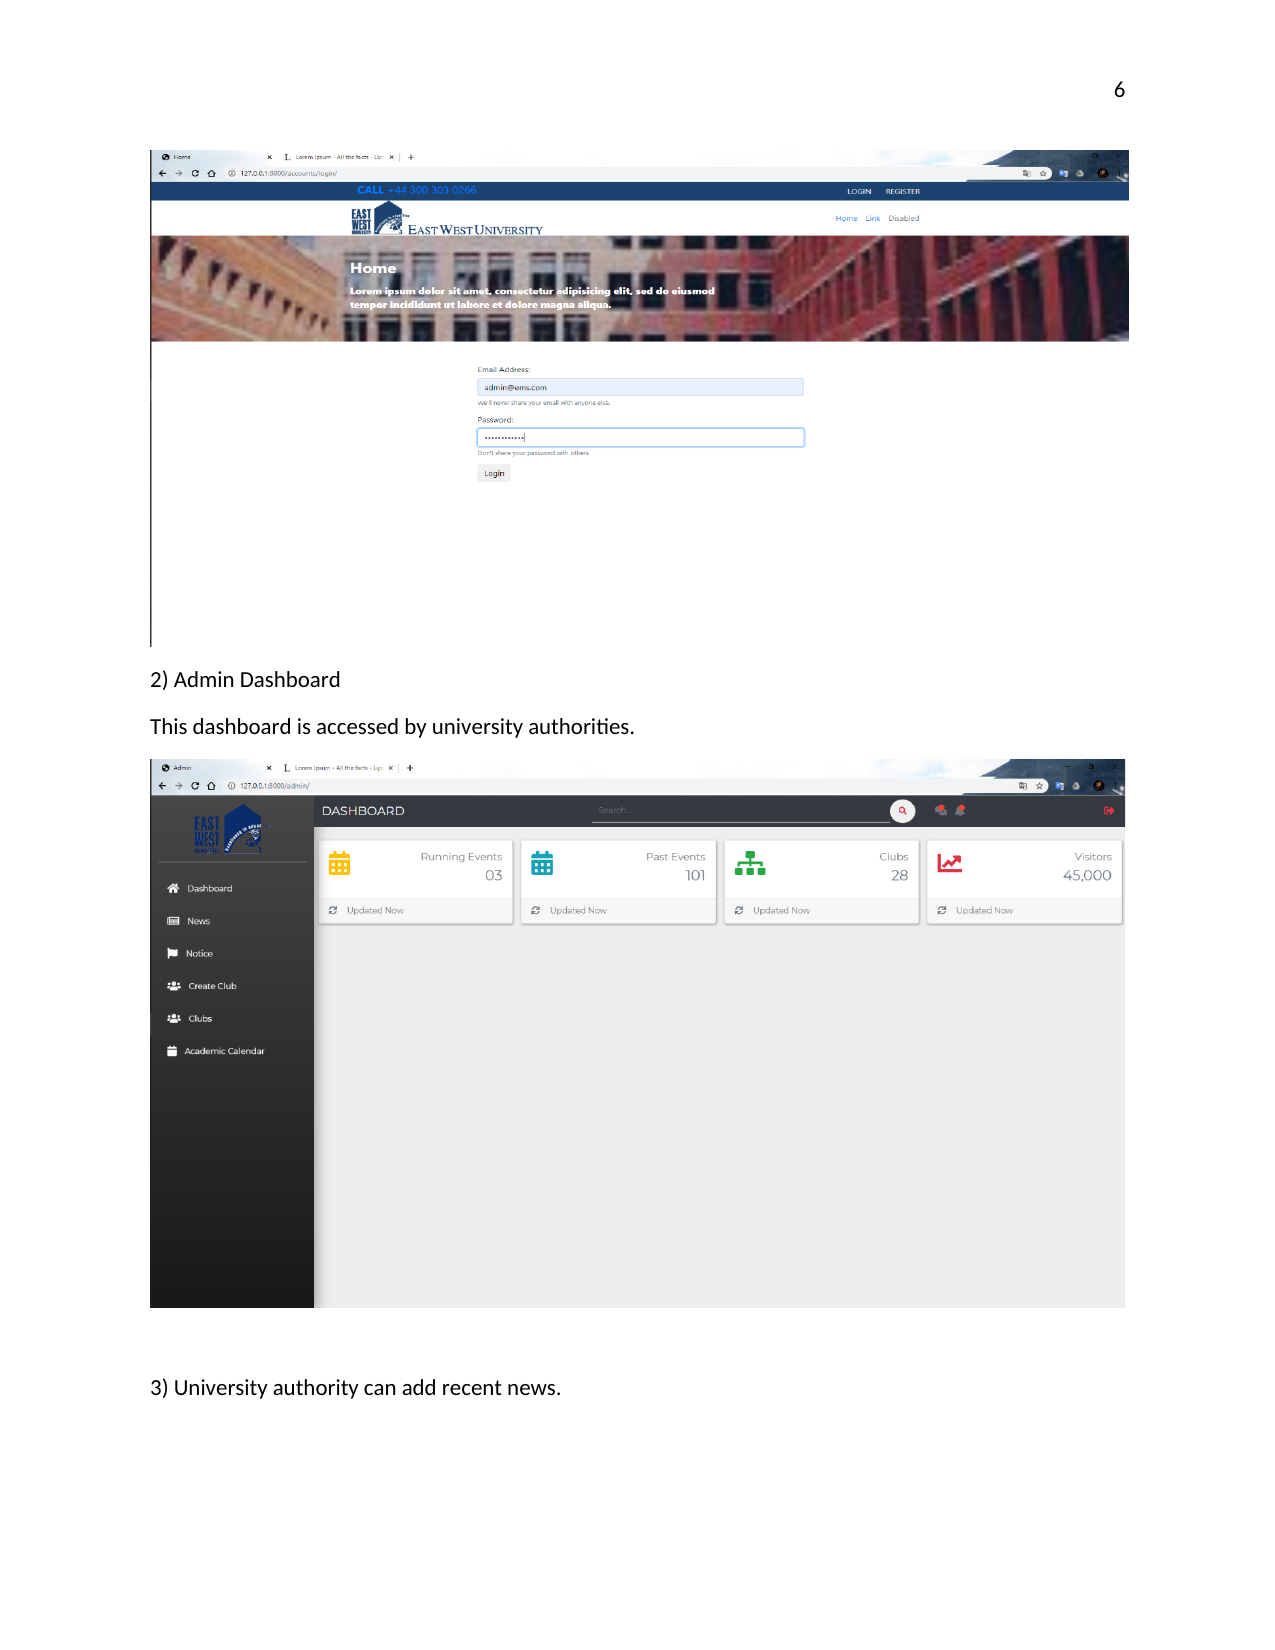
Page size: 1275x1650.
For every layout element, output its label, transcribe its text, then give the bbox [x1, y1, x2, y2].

text This dashboard is accessed by university authorities. [150, 712, 1125, 741]
text 3) University authority can add recent news. [150, 1373, 1125, 1401]
picture [150, 150, 1129, 647]
text 2) Admin Dashboard [150, 666, 1125, 694]
picture [150, 759, 1125, 1308]
